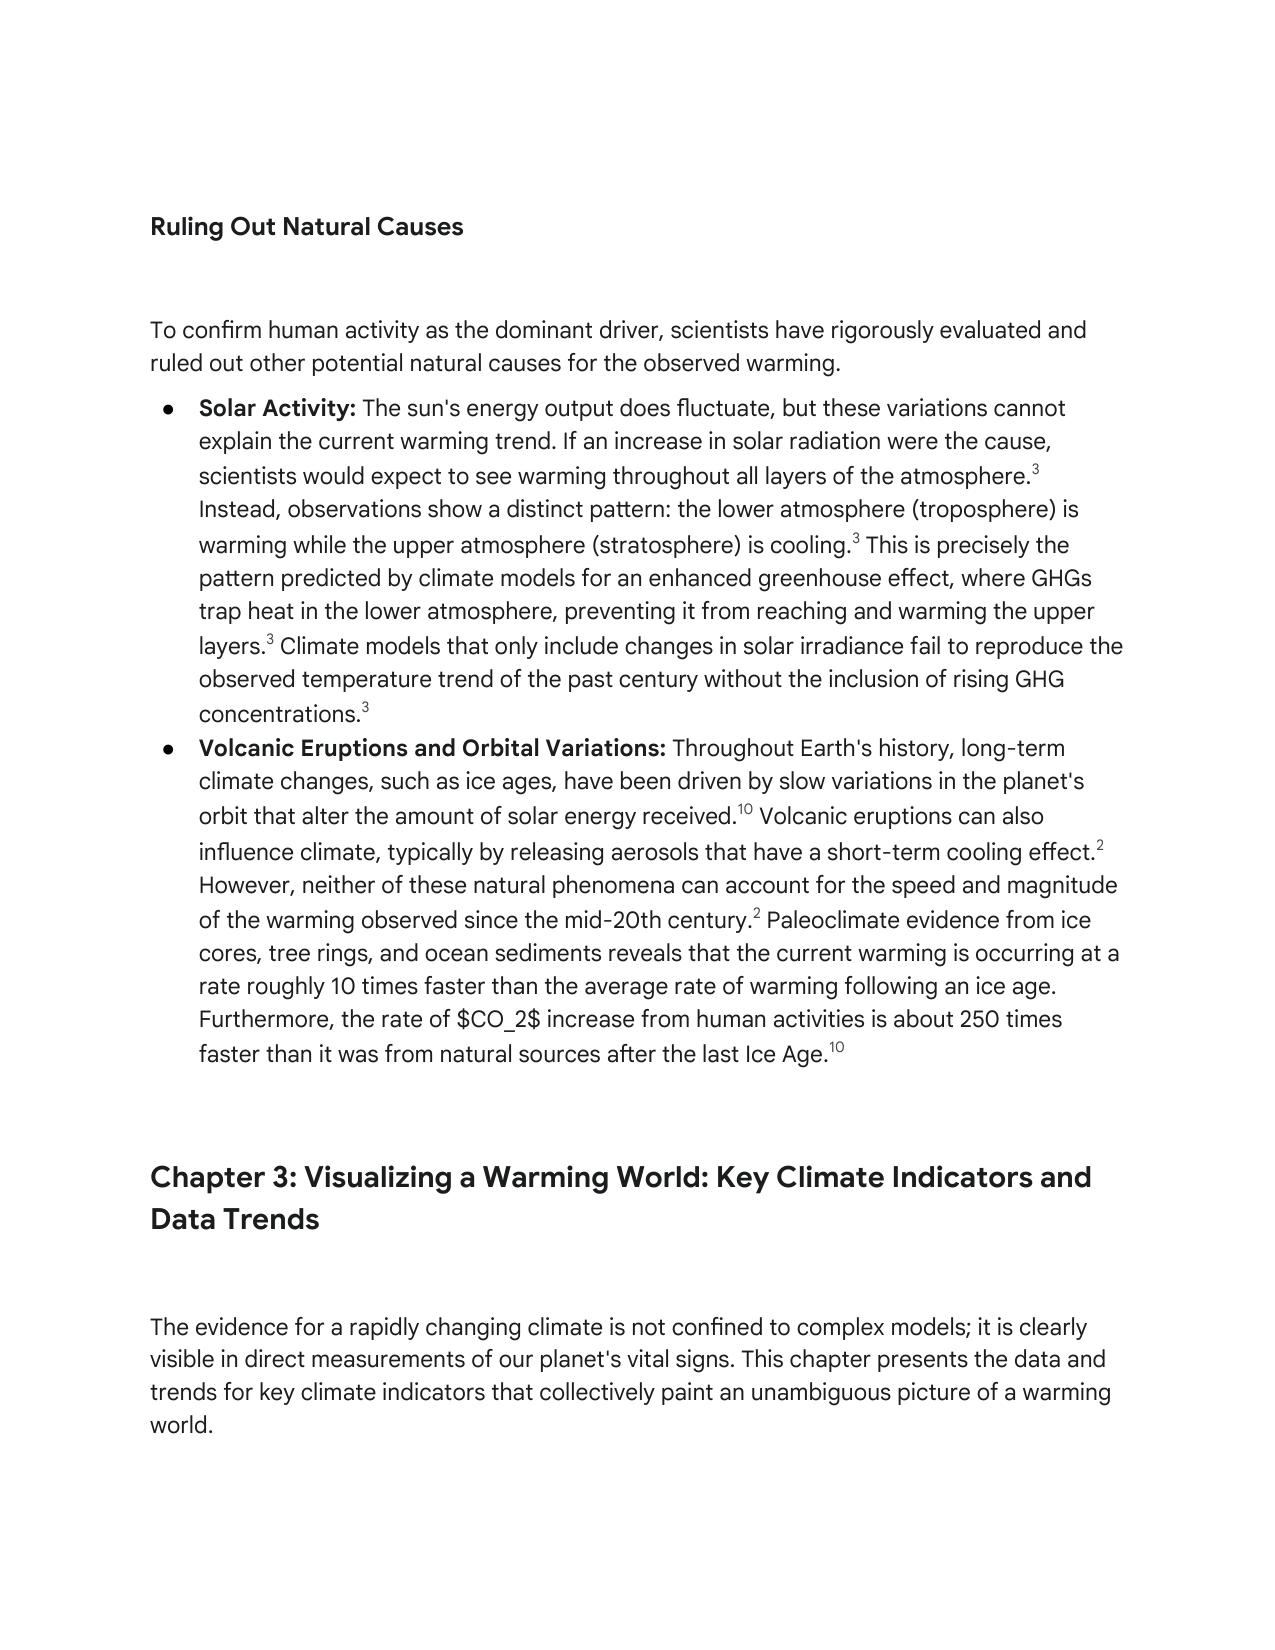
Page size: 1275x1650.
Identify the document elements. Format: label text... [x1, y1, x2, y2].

list Solar Activity: The sun's energy output does fluctuate, but these variations cannot explain the current warming trend. If an increase in solar radiation were the cause, scientists would expect to see warming throughout all layers of the atmosphere.3 Instead, observations show a distinct pattern: the lower atmosphere (troposphere) is warming while the upper atmosphere (stratosphere) is cooling.3 This is precisely the pattern predicted by climate models for an enhanced greenhouse effect, where GHGs trap heat in the lower atmosphere, preventing it from reaching and warming the upper layers.3 Climate models that only include changes in solar irradiance fail to reproduce the observed temperature trend of the past century without the inclusion of rising GHG concentrations.3 [161, 394, 1125, 730]
text To confirm human activity as the dominant driver, scientists have rigorously evaluated and ruled out other potential natural causes for the observed warming. [150, 317, 1125, 378]
subtitle Ruling Out Natural Causes [150, 211, 1125, 242]
text The evidence for a rapidly changing climate is not confined to complex models; it is clearly visible in direct measurements of our planet's vital signs. This chapter presents the data and trends for key climate indicators that collectively paint an unambiguous picture of a warming world. [150, 1313, 1125, 1440]
list Volcanic Eruptions and Orbital Variations: Throughout Earth's history, long-term climate changes, such as ice ages, have been driven by slow variations in the planet's orbit that alter the amount of solar energy received.10 Volcanic eruptions can also influence climate, typically by releasing aerosols that have a short-term cooling effect.2 However, neither of these natural phenomena can account for the speed and magnitude of the warming observed since the mid-20th century.2 Paleoclimate evidence from ice cores, tree rings, and ocean sediments reveals that the current warming is occurring at a rate roughly 10 times faster than the average rate of warming following an ice age. Furthermore, the rate of $CO_2$ increase from human activities is about 250 times faster than it was from natural sources after the last Ice Age.10 [161, 734, 1125, 1069]
subtitle Chapter 3: Visualizing a Warming World: Key Climate Indicators and Data Trends [150, 1159, 1125, 1238]
